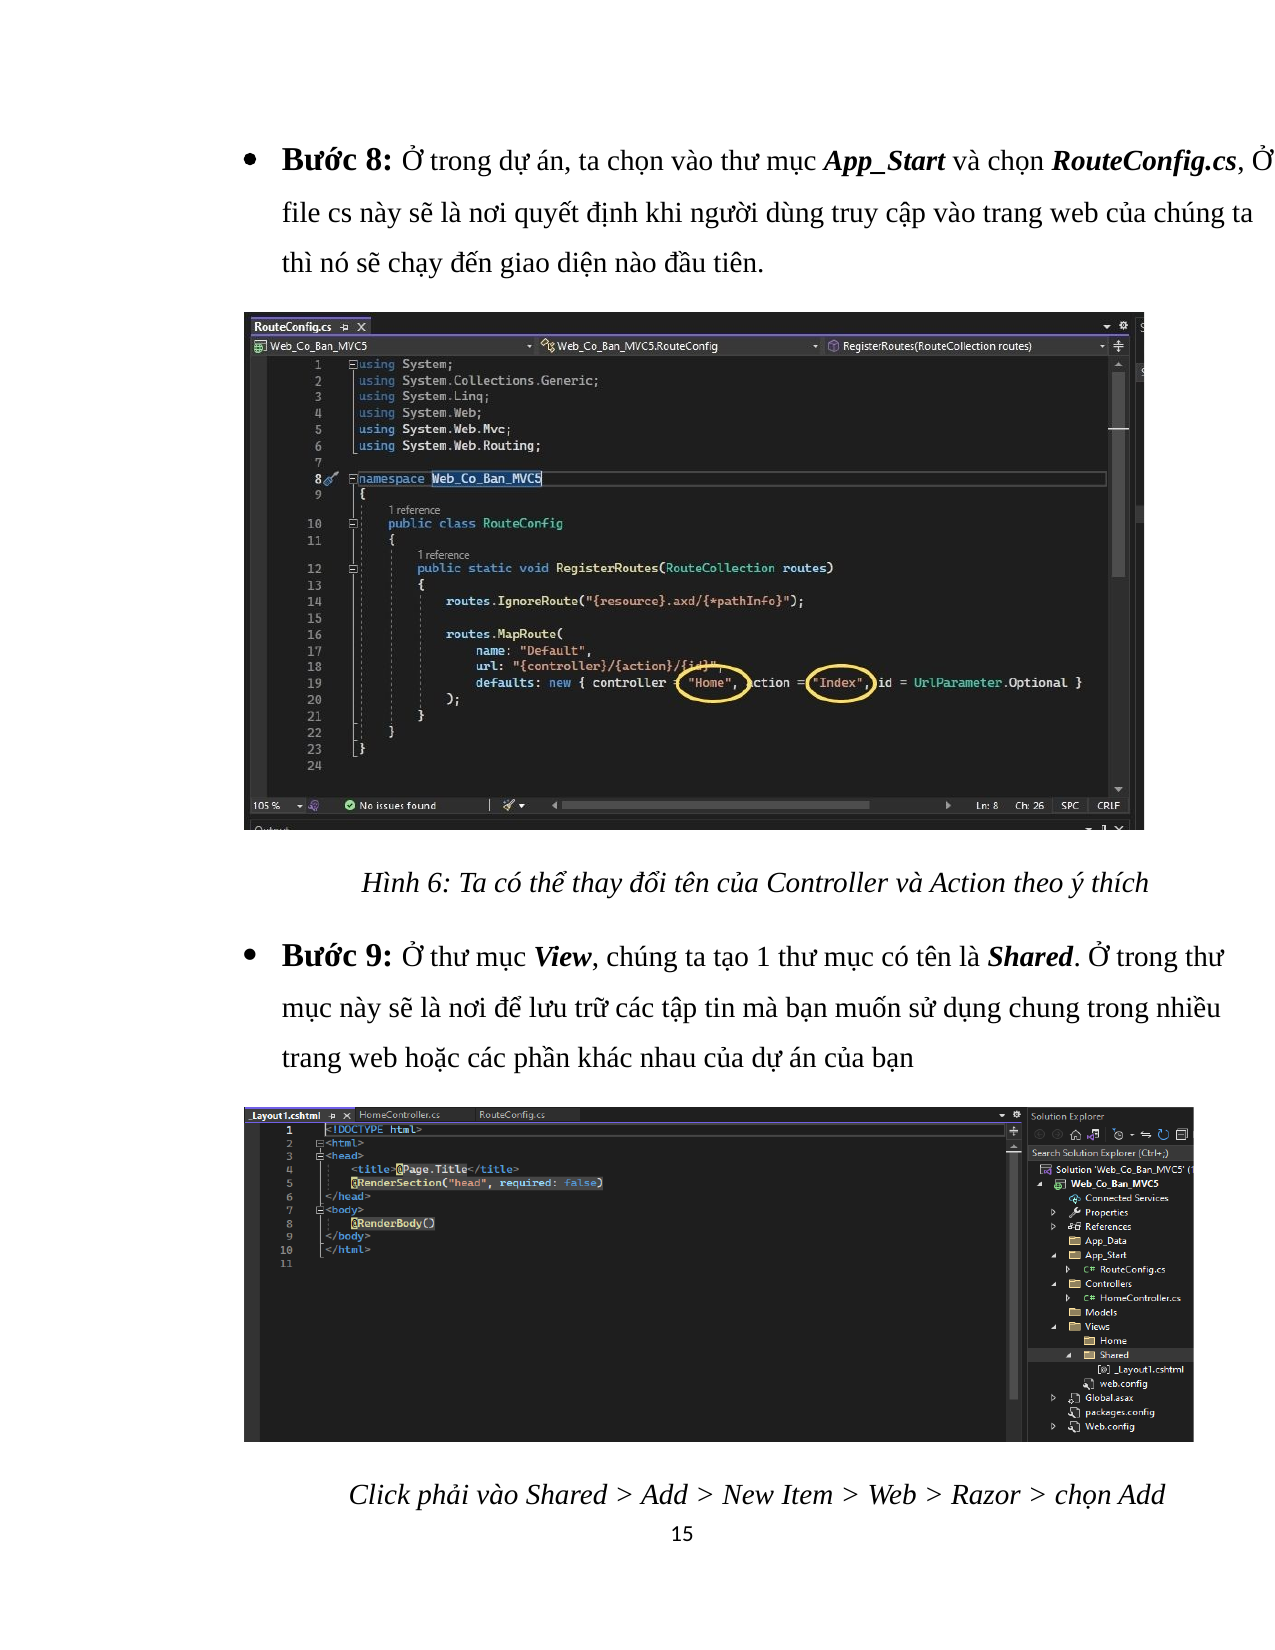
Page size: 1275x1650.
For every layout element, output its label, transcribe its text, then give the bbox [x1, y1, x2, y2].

text Click phải vào Shared > Add > New Item > Web > Razor > chọn Add [282, 1477, 1232, 1511]
list Bước 8: Ở trong dự án, ta chọn vào thư mục App_Start và chọn RouteConfig.cs, Ở file cs này sẽ là nơi quyết định khi người dùng truy cập vào trang web của chúng ta thì nó sẽ chạy đến giao diện nào đầu tiên. [244, 140, 1275, 279]
picture [244, 1107, 1194, 1442]
text Hình 6: Ta có thể thay đổi tên của Controller và Action theo ý thích [282, 866, 1157, 899]
list Bước 9: Ở thư mục View, chúng ta tạo 1 thư mục có tên là Shared. Ở trong thư mục này sẽ là nơi để lưu trữ các tập tin mà bạn muốn sử dụng chung trong nhiều trang web hoặc các phần khác nhau của dự án của bạn [244, 935, 1251, 1074]
picture [244, 312, 1145, 830]
